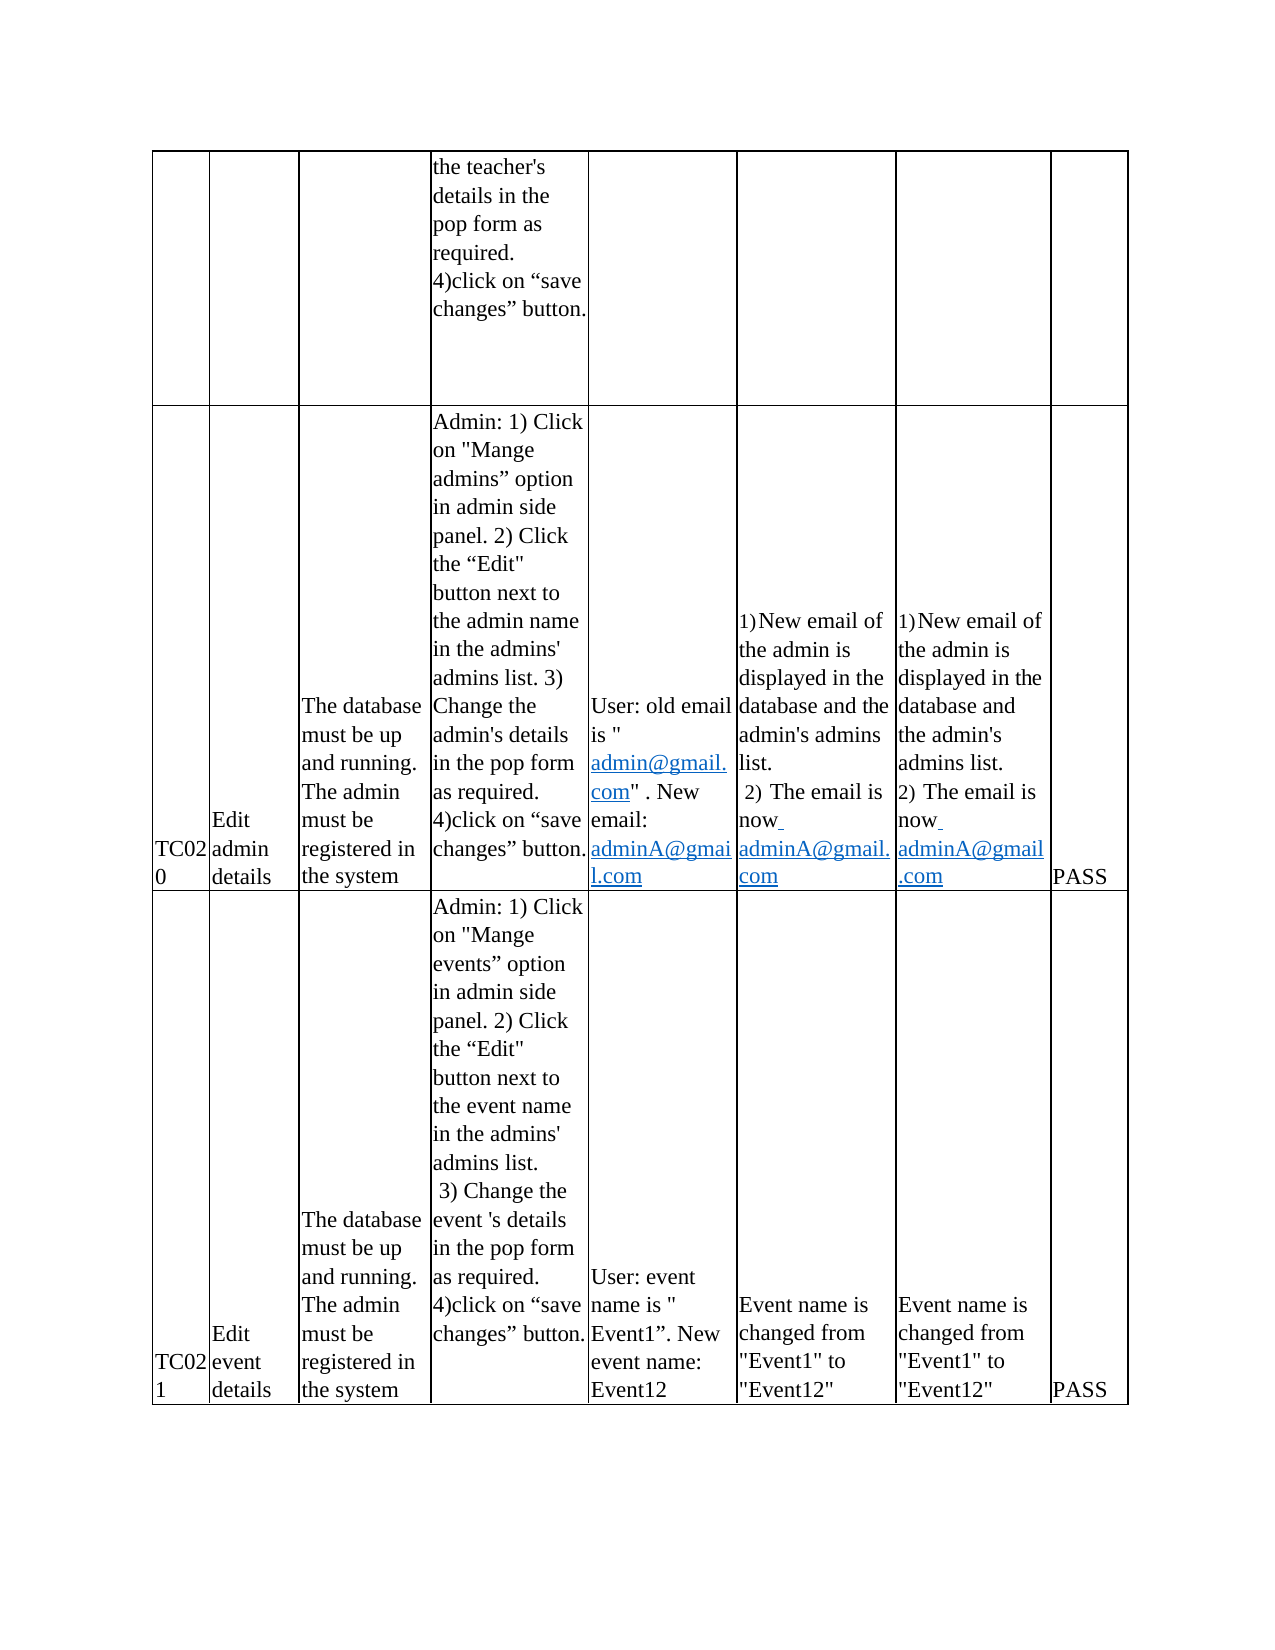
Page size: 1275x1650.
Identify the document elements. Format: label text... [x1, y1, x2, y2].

table_cell PASS [1052, 406, 1127, 890]
table_cell Admin: 1) Click on "Mange events” option in admin side panel. 2) Click the “Edit" button next to the event name in the admins' admins list. 3) Change the event 's details in the pop form as required. 4)click on “save changes” button. [432, 891, 588, 1403]
table_header [589, 152, 736, 405]
table_header [738, 152, 895, 405]
table_cell Event name is changed from "Event1" to "Event12" [738, 891, 895, 1403]
table_cell Edit event details [210, 891, 298, 1403]
table_header [210, 152, 298, 405]
table_cell The database must be up and running. The admin must be registered in the system [300, 891, 430, 1403]
table_cell New email of the admin is displayed in the database and the admin's admins list. The email is now adminA@gmail. com [738, 406, 895, 890]
table_header [300, 152, 430, 405]
table_cell New email of the admin is displayed in the database and the admin's admins list. The email is now adminA@gmail .com [897, 406, 1050, 890]
table_header [1052, 152, 1127, 405]
table_cell TC02 1 [153, 891, 209, 1403]
table_cell User: old email is " admin@gmail. com" . New email: adminA@gmai l.com [589, 406, 736, 890]
table_cell Admin: 1) Click on "Mange admins” option in admin side panel. 2) Click the “Edit" button next to the admin name in the admins' admins list. 3) Change the admin's details in the pop form as required. 4)click on “save changes” button. [432, 406, 588, 890]
table_cell TC02 0 [153, 406, 209, 890]
table_header [897, 152, 1050, 405]
table_header the teacher's details in the pop form as required. 4)click on “save changes” button. [432, 152, 588, 405]
table_cell PASS [1052, 891, 1127, 1403]
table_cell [300, 406, 430, 890]
table_header [153, 152, 209, 405]
table_cell Edit admin details [210, 406, 298, 890]
table_cell Event name is changed from "Event1" to "Event12" [897, 891, 1050, 1403]
table_cell User: event name is " Event1”. New event name: Event12 [589, 891, 736, 1403]
